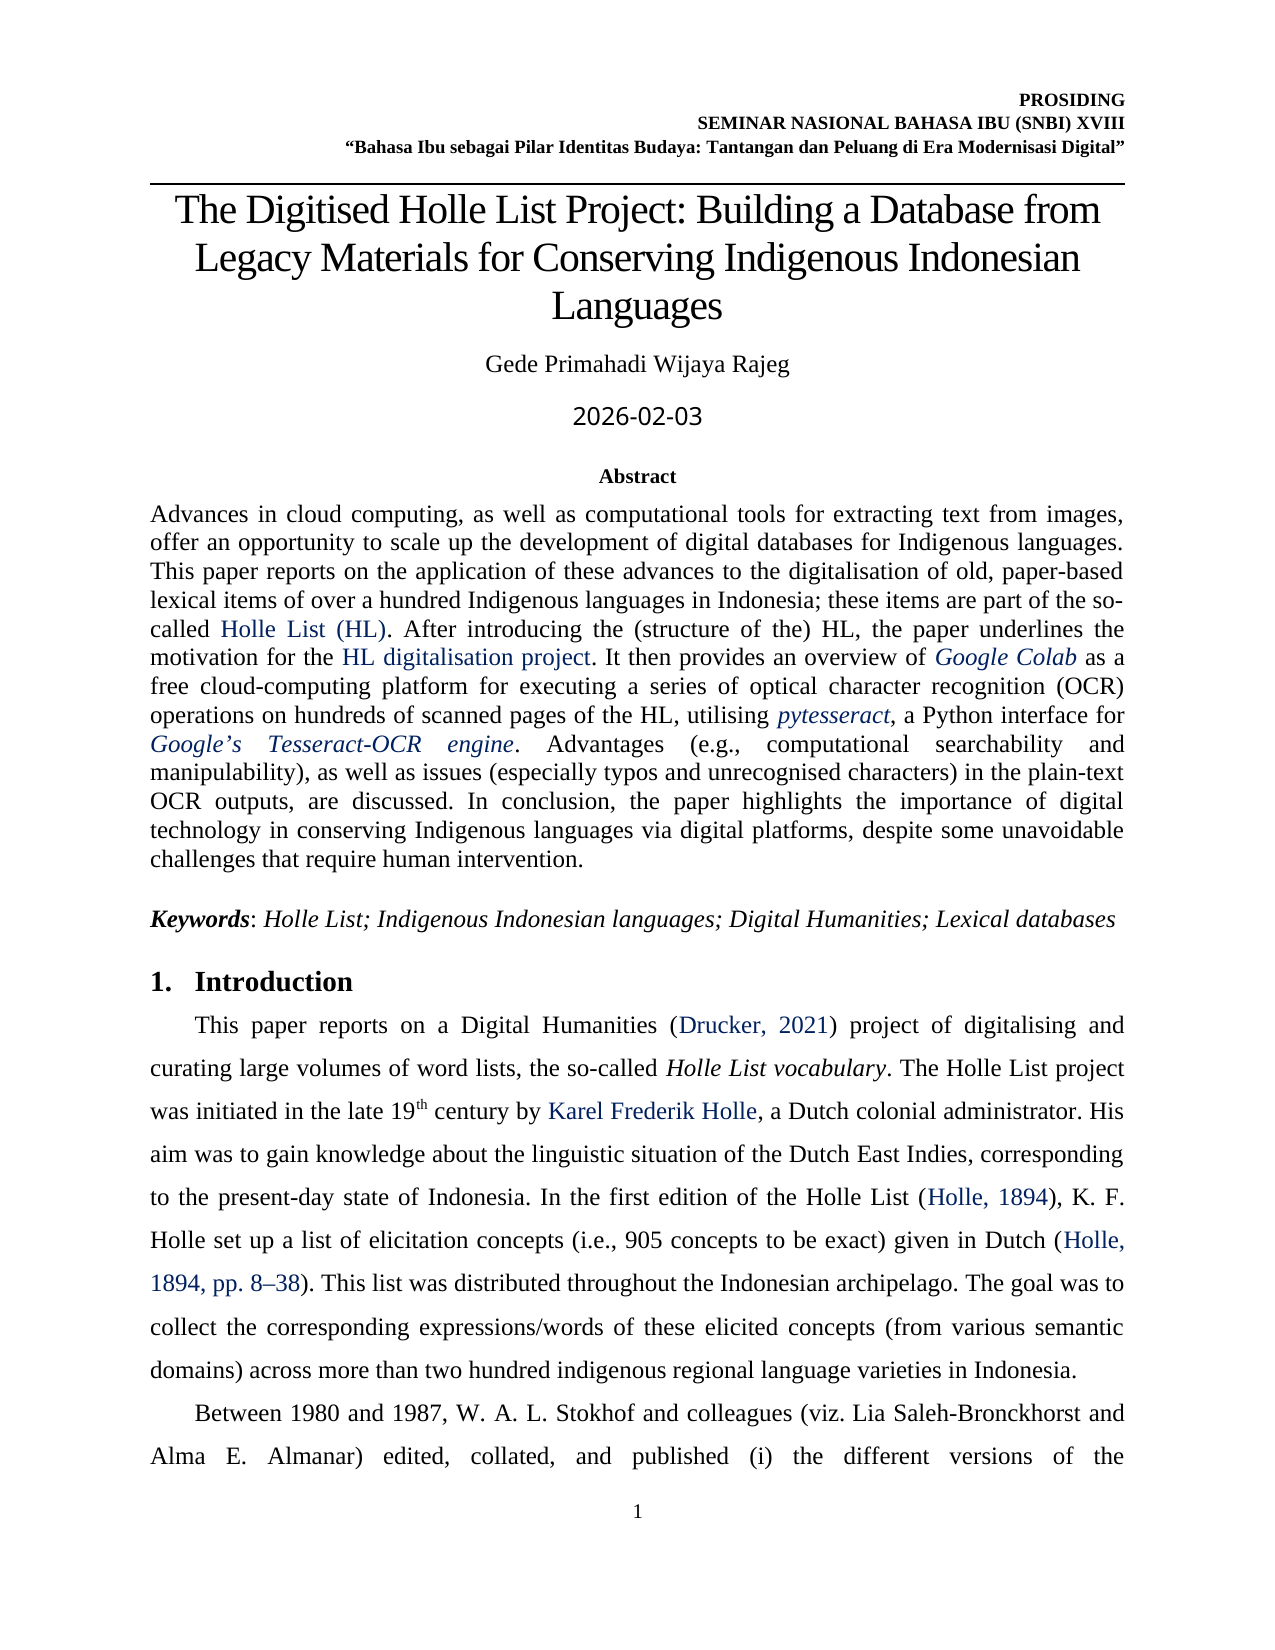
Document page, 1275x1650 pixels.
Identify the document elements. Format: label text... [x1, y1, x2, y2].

text Advances in cloud computing, as well as computational tools for extracting text from images, offer an opportunity to scale up the development of digital databases for Indigenous languages. This paper reports on the application of these advances to the digitalisation of old, paper-based lexical items of over a hundred Indigenous languages in Indonesia; these items are part of the so-called Holle List (HL). After introducing the (structure of the) HL, the paper underlines the motivation for the HL digitalisation project. It then provides an overview of Google Colab as a free cloud-computing platform for executing a series of optical character recognition (OCR) operations on hundreds of scanned pages of the HL, utilising pytesseract, a Python interface for Google’s Tesseract-OCR engine. Advantages (e.g., computational searchability and manipulability), as well as issues (especially typos and unrecognised characters) in the plain-text OCR outputs, are discussed. In conclusion, the paper highlights the importance of digital technology in conserving Indigenous languages via digital platforms, despite some unavoidable challenges that require human intervention. [150, 499, 1125, 872]
text Gede Primahadi Wijaya Rajeg [150, 349, 1125, 378]
text This paper reports on a Digital Humanities (Drucker, 2021) project of digitalising and curating large volumes of word lists, the so-called Holle List vocabulary. The Holle List project was initiated in the late 19th century by Karel Frederik Holle, a Dutch colonial administrator. His aim was to gain knowledge about the linguistic situation of the Dutch East Indies, corresponding to the present-day state of Indonesia. In the first edition of the Holle List (Holle, 1894), K. F. Holle set up a list of elicitation concepts (i.e., 905 concepts to be exact) given in Dutch (Holle, 1894, pp. 8–38). This list was distributed throughout the Indonesian archipelago. The goal was to collect the corresponding expressions/words of these elicited concepts (from various semantic domains) across more than two hundred indigenous regional language varieties in Indonesia. [150, 1010, 1125, 1383]
title Abstract [150, 464, 1125, 488]
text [150, 1398, 1125, 1470]
subtitle Introduction [150, 964, 1125, 997]
text 2026-02-03 [150, 399, 1125, 433]
title The Digitised Holle List Project: Building a Database from Legacy Materials for Conserving Indigenous Indonesian Languages [150, 185, 1125, 328]
text Keywords: Holle List; Indigenous Indonesian languages; Digital Humanities; Lexical databases [150, 904, 1125, 932]
